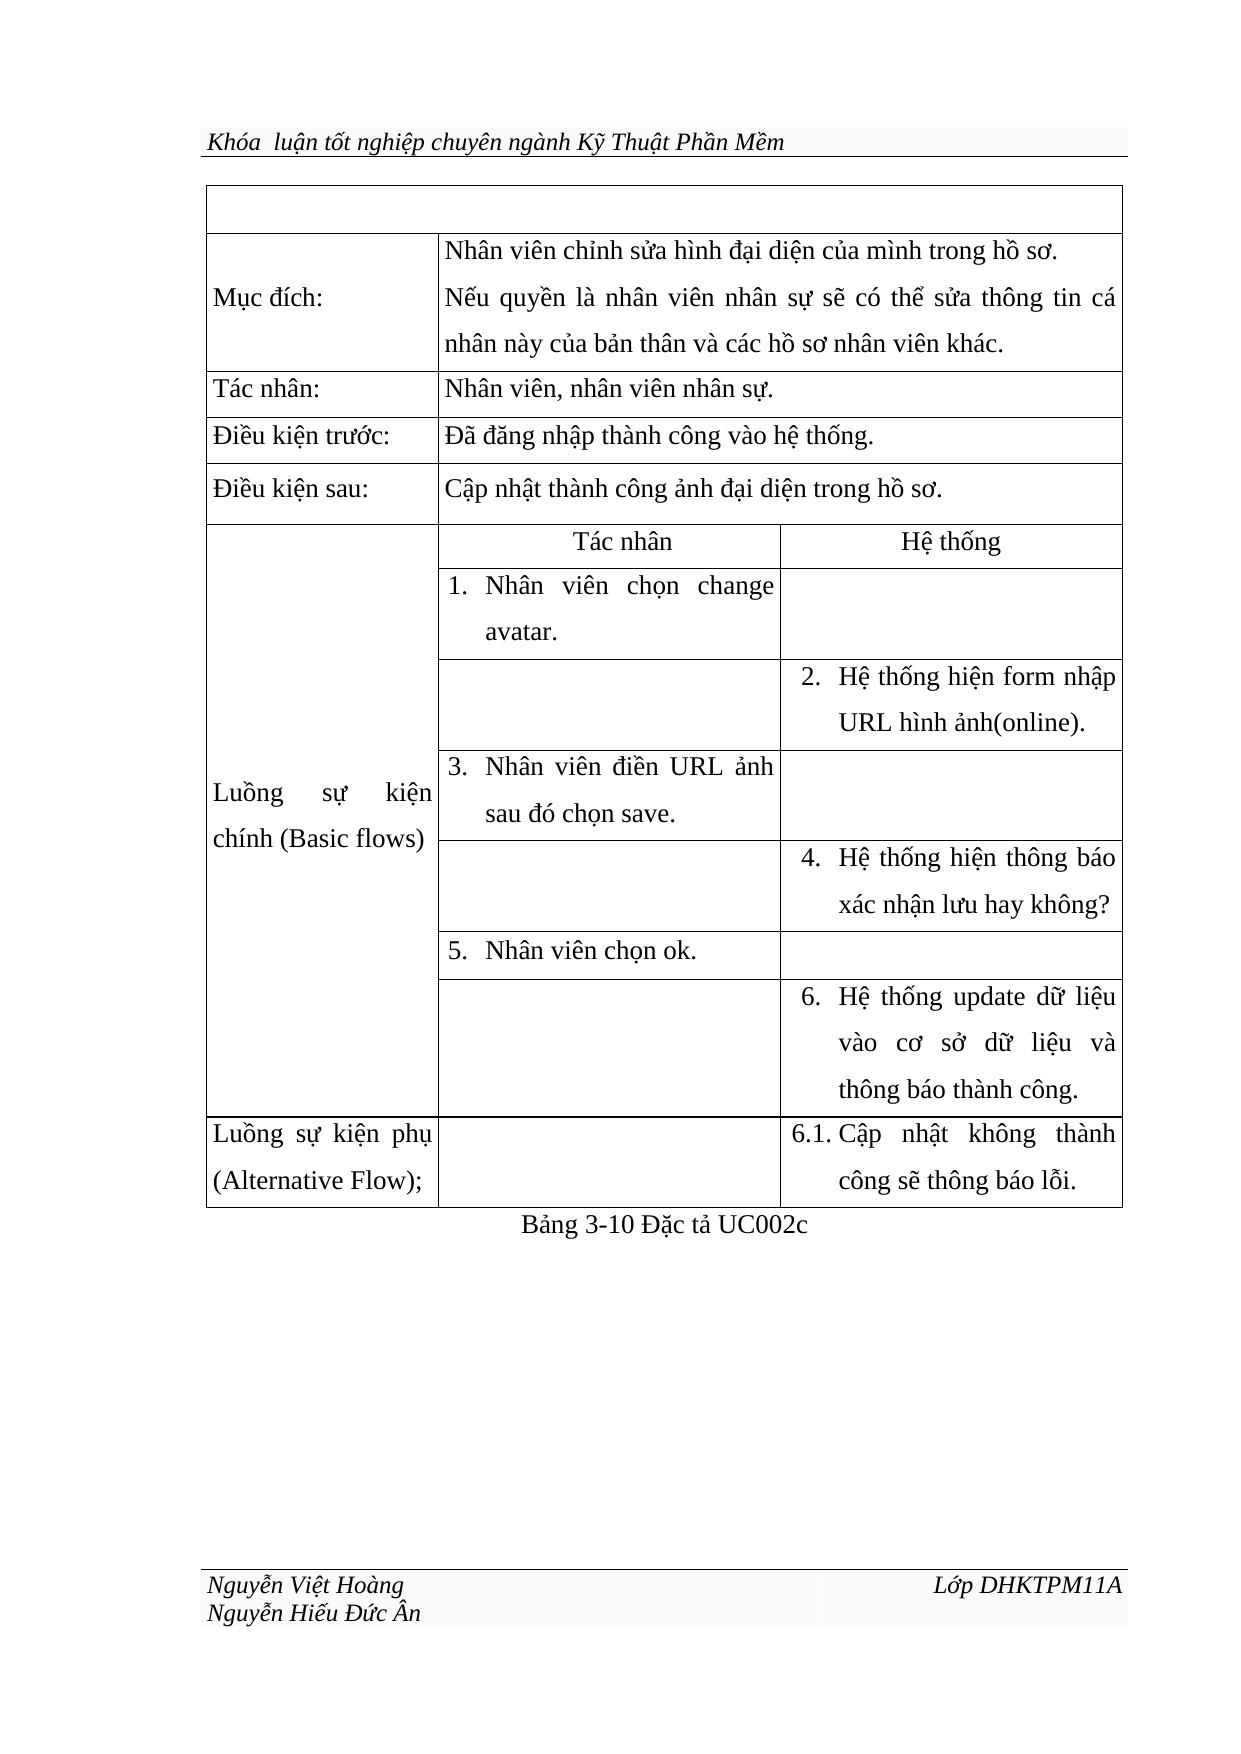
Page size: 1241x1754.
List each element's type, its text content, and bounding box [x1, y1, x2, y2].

table_cell Cập nhật không thành công sẽ thông báo lỗi. [781, 1118, 1122, 1207]
table_cell Hệ thống [781, 525, 1122, 568]
table_cell Nhân viên điền URL ảnh sau đó chọn save. [439, 751, 780, 840]
table_cell [781, 751, 1122, 840]
table_cell Mục đích: [207, 234, 438, 371]
table_cell Luồng sự kiện phụ (Alternative Flow); [207, 1118, 438, 1207]
table_cell [439, 1118, 780, 1207]
table_cell [781, 932, 1122, 979]
table_cell Cập nhật thành công ảnh đại diện trong hồ sơ. [439, 464, 1122, 524]
table_cell [781, 569, 1122, 659]
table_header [207, 186, 1122, 233]
table_cell Điều kiện sau: [207, 464, 438, 524]
table_cell [439, 660, 780, 749]
table_cell [439, 841, 780, 931]
table_cell Hệ thống update dữ liệu vào cơ sở dữ liệu và thông báo thành công. [781, 980, 1122, 1116]
table_cell [439, 980, 780, 1116]
table_cell Đã đăng nhập thành công vào hệ thống. [439, 418, 1122, 463]
table_cell Nhân viên, nhân viên nhân sự. [439, 372, 1122, 417]
table_cell Nhân viên chọn change avatar. [439, 569, 780, 659]
text Bảng 3-10 Đặc tả UC002c [521, 1208, 808, 1239]
table_cell Nhân viên chọn ok. [439, 932, 780, 979]
table_cell Tác nhân: [207, 372, 438, 417]
table_cell Tác nhân [439, 525, 780, 568]
table_cell Điều kiện trước: [207, 418, 438, 463]
table_cell Luồng sự kiện chính (Basic flows) [207, 525, 438, 1116]
table_cell Nhân viên chỉnh sửa hình đại diện của mình trong hồ sơ. Nếu quyền là nhân viên nhân sự sẽ có thể sửa thông tin cá nhân này của bản thân và các hồ sơ nhân viên khác. [439, 234, 1122, 371]
table_cell Hệ thống hiện form nhập URL hình ảnh(online). [781, 660, 1122, 749]
table_cell Hệ thống hiện thông báo xác nhận lưu hay không? [781, 841, 1122, 931]
